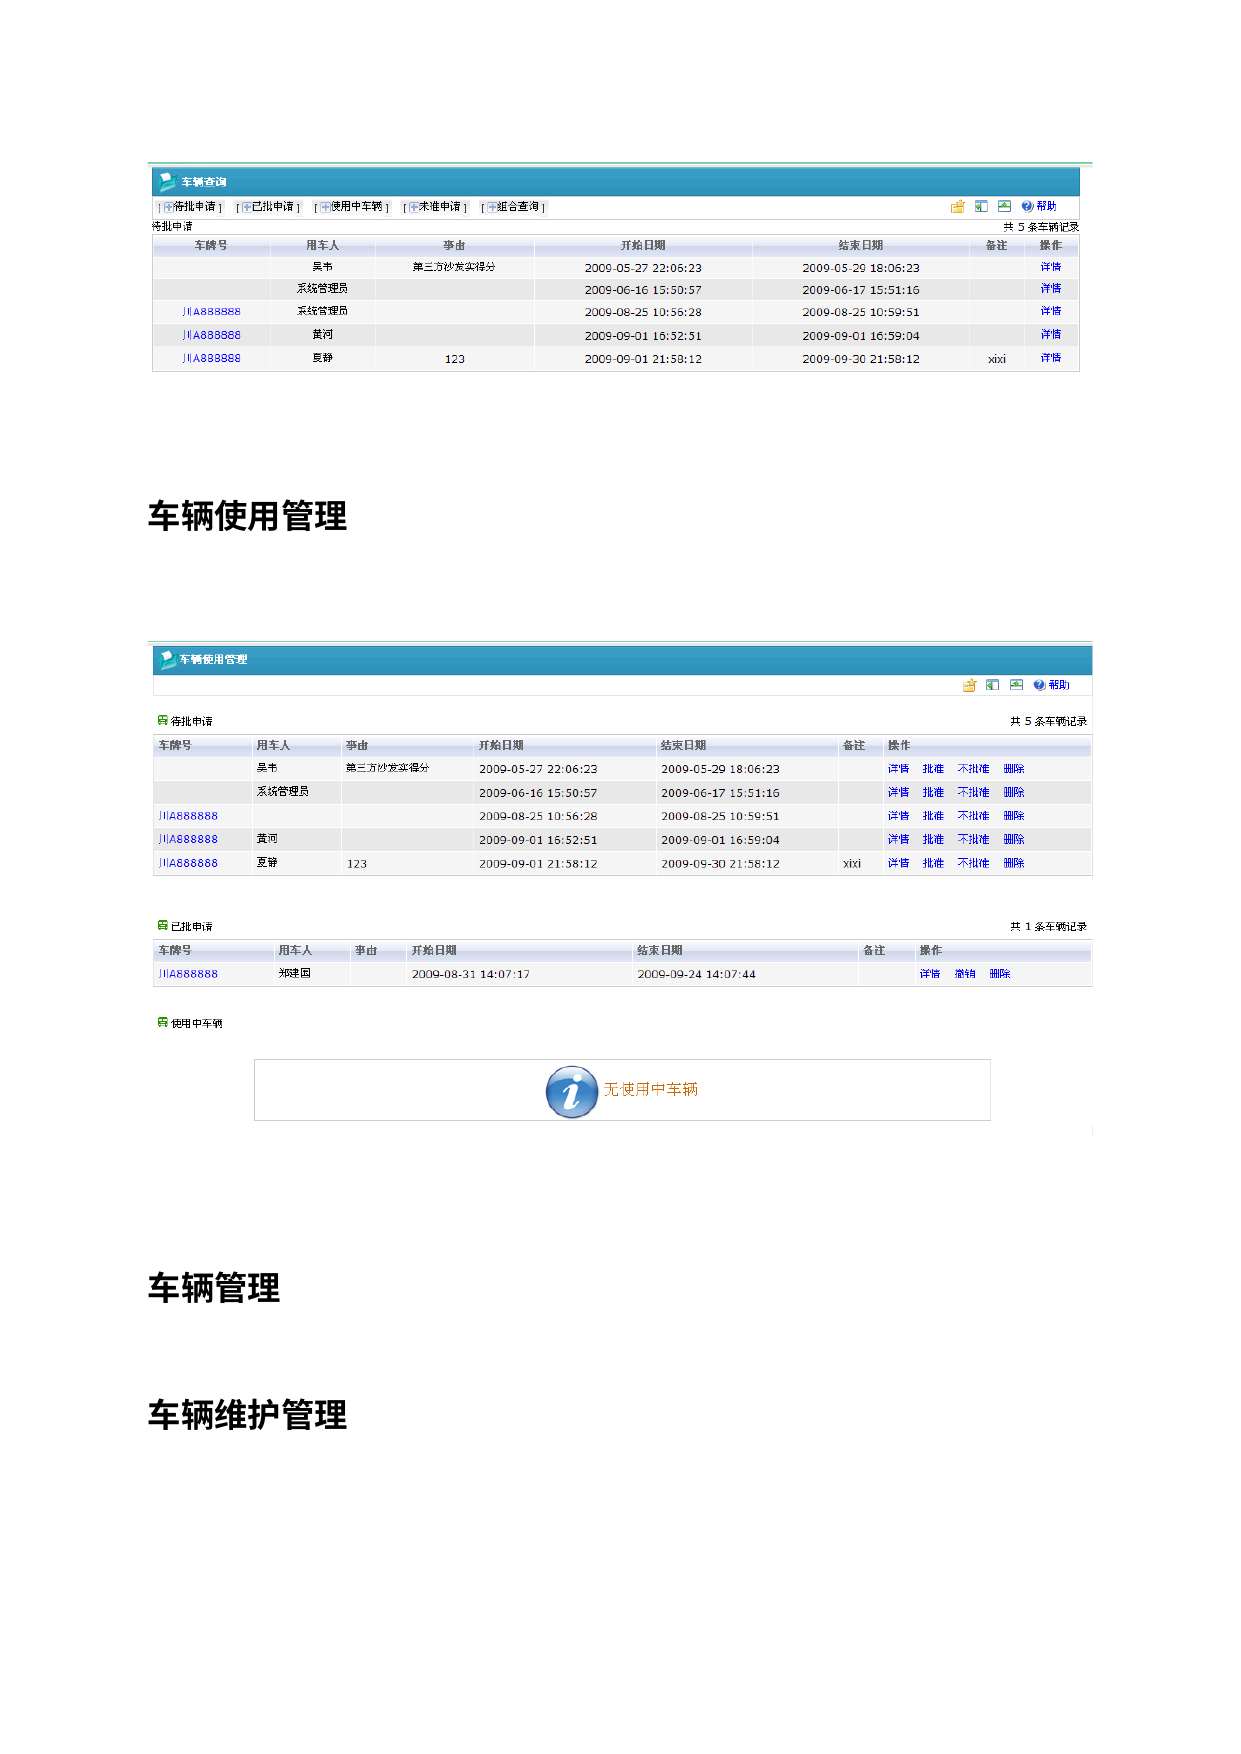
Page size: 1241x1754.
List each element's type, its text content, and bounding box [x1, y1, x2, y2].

subtitle 车辆使用管理 [148, 482, 1093, 547]
subtitle 车辆维护管理 [148, 1381, 1093, 1446]
subtitle 车辆管理 [148, 1253, 1093, 1318]
picture [147, 162, 1093, 398]
picture [147, 641, 1093, 1136]
